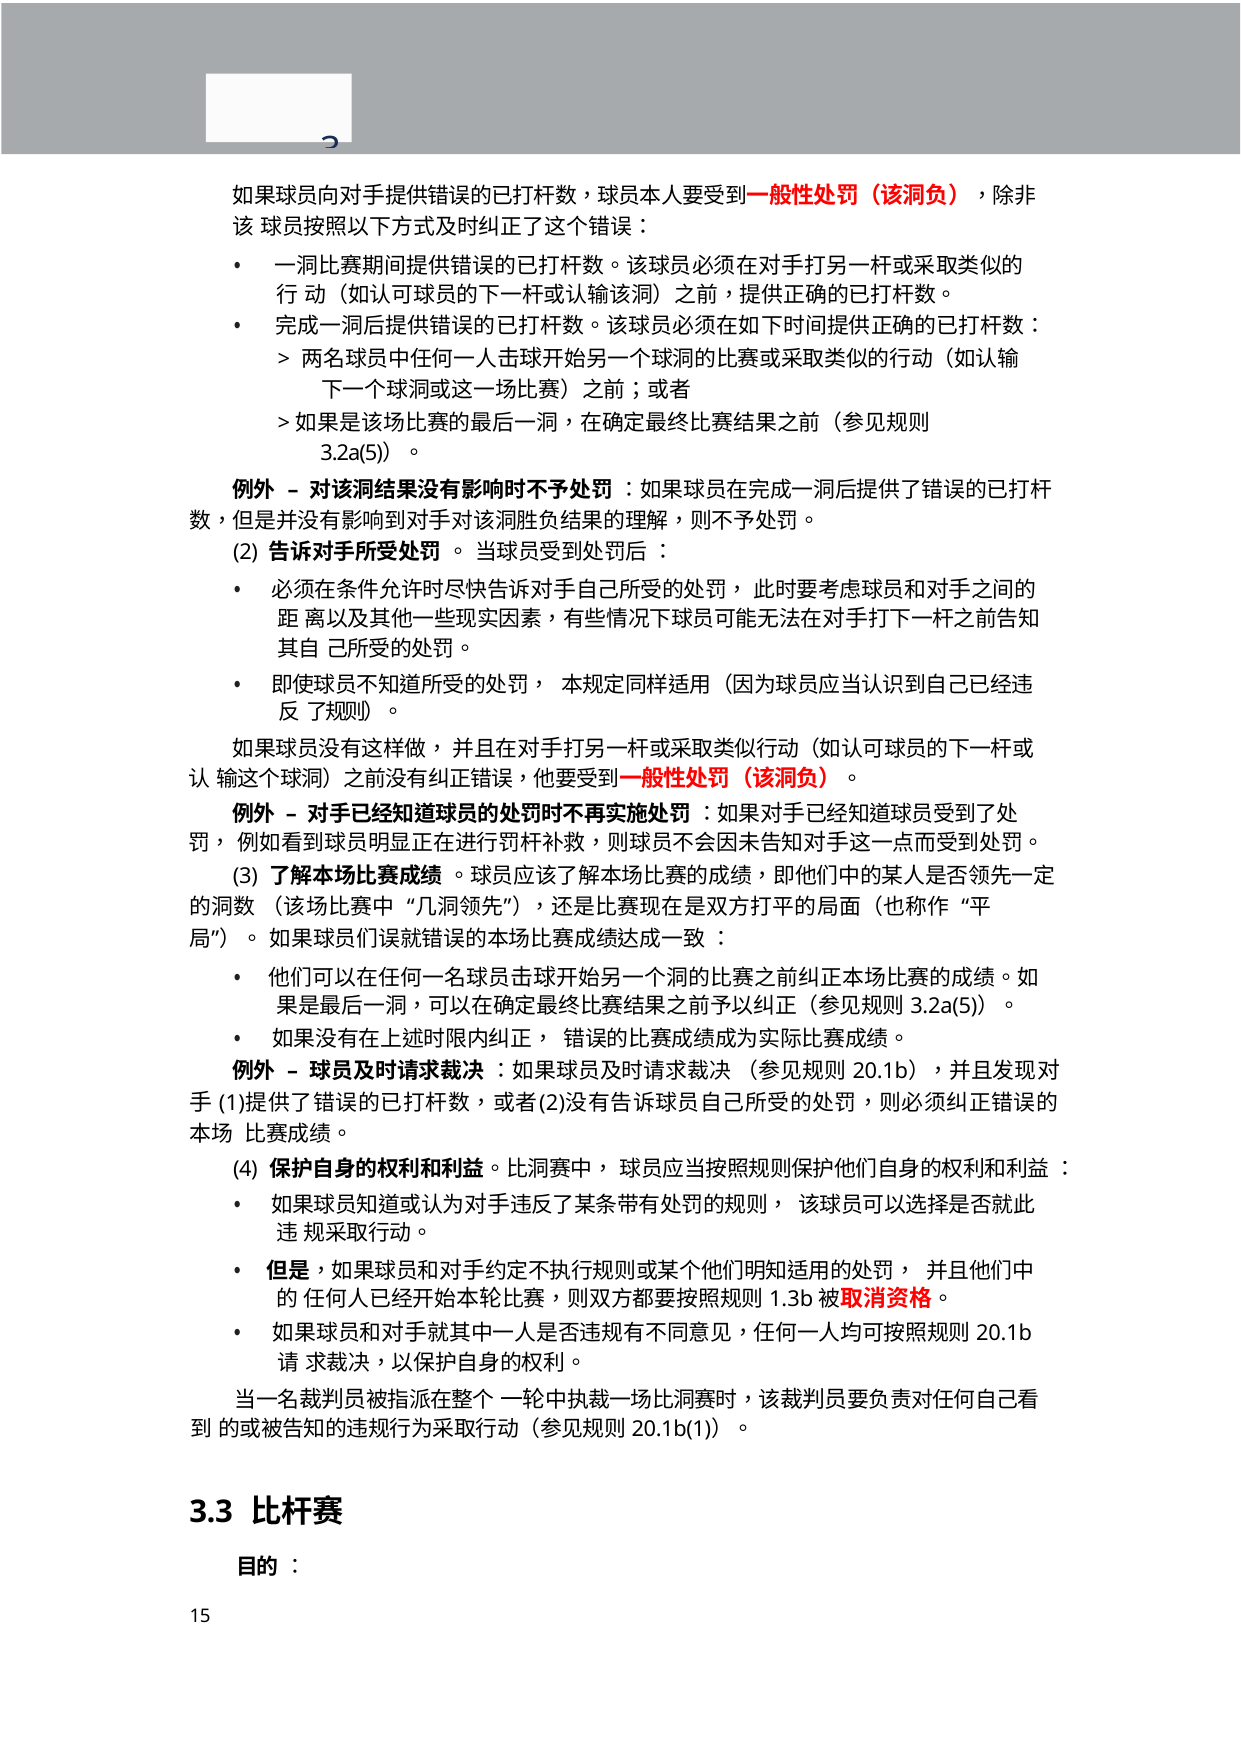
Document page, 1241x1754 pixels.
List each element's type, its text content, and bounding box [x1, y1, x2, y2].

text (4) 保护自身的权利和利益。比洞赛中， 球员应当按照规则保护他们自身的权利和利益 ： [233, 1156, 1240, 1182]
text • 即使球员不知道所受的处罚， 本规定同样适用（因为球员应当认识到自己已经违反 了规则）。 [234, 670, 1054, 726]
text (3) 了解本场比赛成绩 。球员应该了解本场比赛的成绩，即他们中的某人是否领先一定 的洞数 （该场比赛中 “几洞领先”），还是比赛现在是双方打平的局面（也称作 “平局”）。 如果球员们误就错误的本场比赛成绩达成一致 ： [189, 859, 1062, 952]
text 例外 – 对该洞结果没有影响时不予处罚 ：如果球员在完成一洞后提供了错误的已打杆 数，但是并没有影响到对手对该洞胜负结果的理解，则不予处罚。 [189, 474, 1052, 535]
text 例外 – 球员及时请求裁决 ：如果球员及时请求裁决 （参见规则 20.1b），并且发现对手 (1)提供了错误的已打杆数，或者(2)没有告诉球员自己所受的处罚，则必须纠正错误的本场 比赛成绩。 [189, 1053, 1060, 1148]
text (2) 告诉对手所受处罚 。 当球员受到处罚后 ： [233, 536, 1240, 565]
text 例外 – 对手已经知道球员的处罚时不再实施处罚 ：如果对手已经知道球员受到了处罚， 例如看到球员明显正在进行罚杆补救，则球员不会因未告知对手这一点而受到处罚。 [188, 797, 1058, 857]
text 当一名裁判员被指派在整个 一轮中执裁一场比洞赛时，该裁判员要负责对任何自己看到 的或被告知的违规行为采取行动（参见规则 20.1b(1)）。 [190, 1383, 1054, 1442]
text > 两名球员中任何一人击球开始另一个球洞的比赛或采取类似的行动（如认输 下一个球洞或这一场比赛）之前；或者 [277, 342, 1041, 403]
text • 一洞比赛期间提供错误的已打杆数。该球员必须在对手打另一杆或采取类似的行 动（如认可球员的下一杆或认输该洞）之前，提供正确的已打杆数。 [234, 249, 1041, 308]
text • 完成一洞后提供错误的已打杆数。该球员必须在如下时间提供正确的已打杆数： [234, 314, 1240, 338]
text 如果球员没有这样做， 并且在对手打另一杆或采取类似行动（如认可球员的下一杆或认 输这个球洞）之前没有纠正错误，他要受到一般性处罚（该洞负）。 [189, 733, 1054, 793]
text • 他们可以在任何一名球员击球开始另一个洞的比赛之前纠正本场比赛的成绩。如 果是最后一洞，可以在确定最终比赛结果之前予以纠正（参见规则 3.2a(5)）。 [234, 962, 1039, 1020]
text • 如果球员和对手就其中一人是否违规有不同意见，任何一人均可按照规则 20.1b 请 求裁决，以保护自身的权利。 [234, 1316, 1054, 1377]
text 目的 ： [236, 1554, 1240, 1580]
text • 但是，如果球员和对手约定不执行规则或某个他们明知适用的处罚， 并且他们中的 任何人已经开始本轮比赛，则双方都要按照规则 1.3b 被取消资格。 [234, 1254, 1054, 1314]
text • 必须在条件允许时尽快告诉对手自己所受的处罚， 此时要考虑球员和对手之间的距 离以及其他一些现实因素，有些情况下球员可能无法在对手打下一杆之前告知其自 己所受的处罚。 [234, 573, 1054, 662]
text 3.3 比杆赛 [189, 1492, 1240, 1529]
text 如果球员向对手提供错误的已打杆数，球员本人要受到一般性处罚（该洞负），除非该 球员按照以下方式及时纠正了这个错误： [232, 179, 1052, 241]
text • 如果没有在上述时限内纠正， 错误的比赛成绩成为实际比赛成绩。 [234, 1027, 1240, 1051]
text > 如果是该场比赛的最后一洞，在确定最终比赛结果之前（参见规则 3.2a(5)）。 [277, 407, 954, 467]
text • 如果球员知道或认为对手违反了某条带有处罚的规则， 该球员可以选择是否就此违 规采取行动。 [234, 1189, 1054, 1247]
